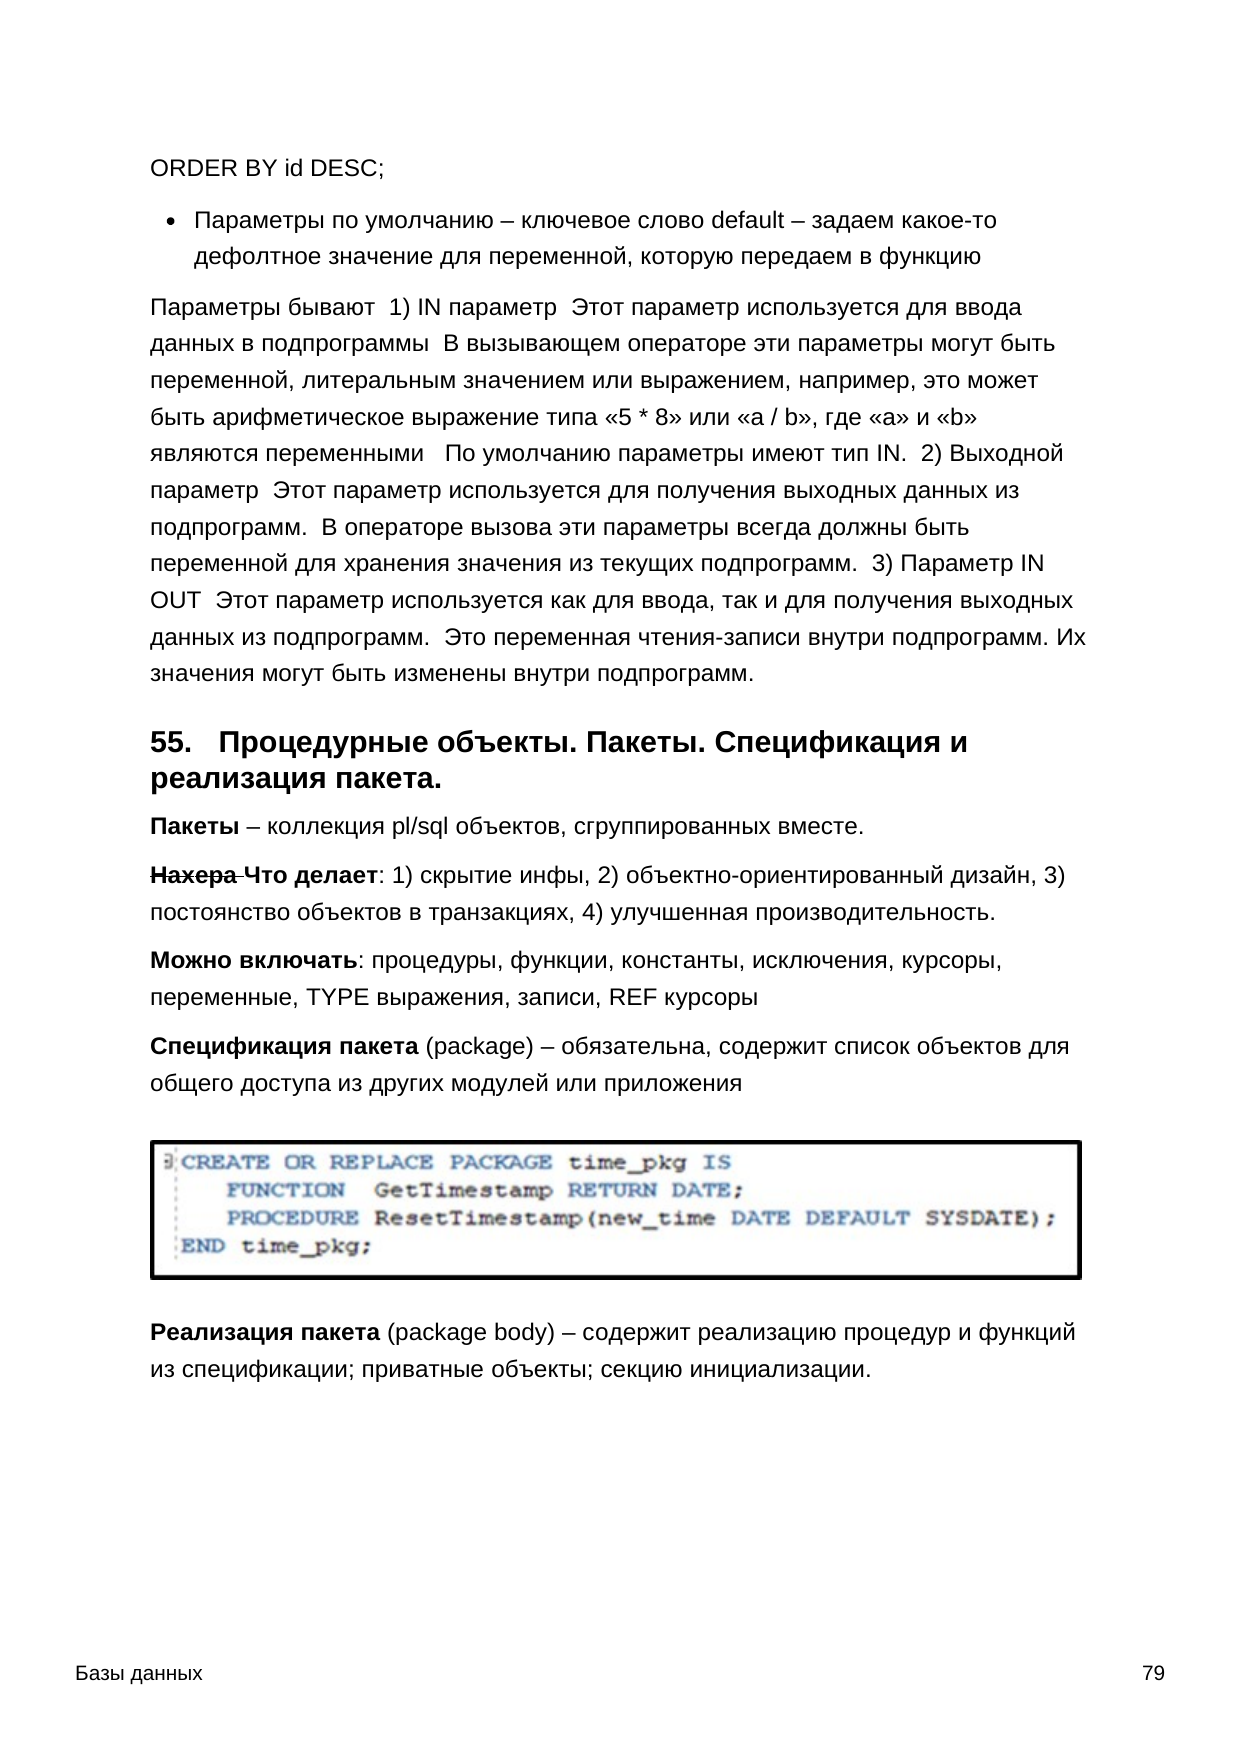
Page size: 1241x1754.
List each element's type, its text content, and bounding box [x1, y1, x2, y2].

text ORDER BY id DESC; [150, 153, 1168, 181]
text Параметры по умолчанию – ключевое слово default – задаем какое-то дефолтное значение для переменной, которую передаем в функцию [194, 206, 1003, 270]
text Базы данных 79 [75, 1661, 1168, 1685]
text Реализация пакета (package body) – содержит реализацию процедур и функций из спецификации; приватные объекты; секцию инициализации. [150, 1318, 1084, 1382]
text 55. Процедурные объекты. Пакеты. Спецификация и реализация пакета. [150, 724, 970, 795]
picture [150, 1140, 1082, 1280]
text Нахера Что делает: 1) скрытие инфы, 2) объектно-ориентированный дизайн, 3) постоянство объектов в транзакциях, 4) улучшенная производительность. [150, 861, 1074, 925]
text Спецификация пакета (package) – обязательна, содержит список объектов для общего доступа из других модулей или приложения [150, 1032, 1077, 1096]
text Пакеты – коллекция pl/sql объектов, сгруппированных вместе. [150, 812, 1168, 839]
text Параметры бывают 1) IN параметр Этот параметр используется для ввода данных в подпрограммы В вызывающем операторе эти параметры могут быть переменной, литеральным значением или выражением, например, это может быть арифметическое выражение типа «5 * 8» или «a / b», где «a» и «b» являются переменными По умолчанию параметры имеют тип IN. 2) Выходной параметр Этот параметр используется для получения выходных данных из подпрограмм. В операторе вызова эти параметры всегда должны быть переменной для хранения значения из текущих подпрограмм. 3) Параметр IN OUT Этот параметр используется как для ввода, так и для получения выходных данных из подпрограмм. Это переменная чтения-записи внутри подпрограмм. Их значения могут быть изменены внутри подпрограмм. [150, 293, 1095, 687]
text Можно включать: процедуры, функции, константы, исключения, курсоры, переменные, TYPE выражения, записи, REF курсоры [150, 946, 1009, 1011]
